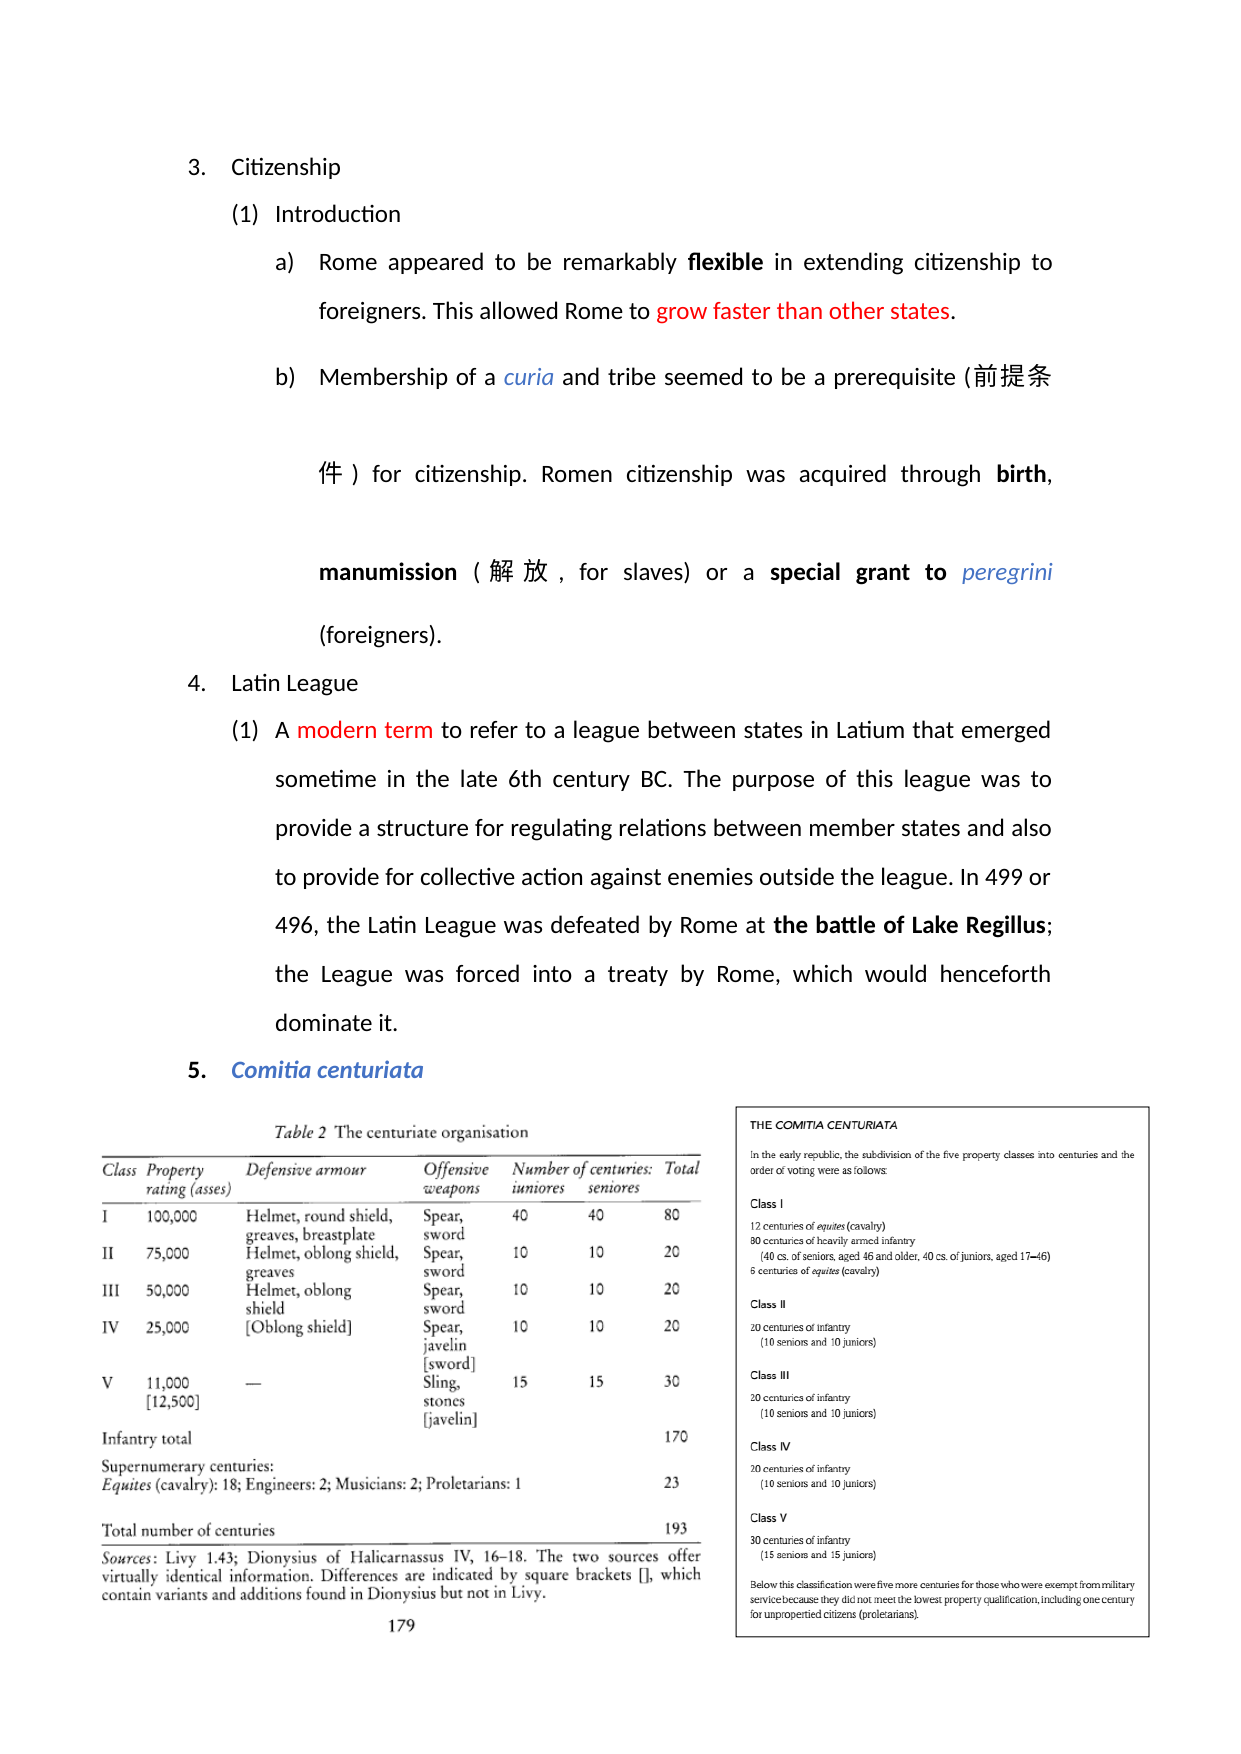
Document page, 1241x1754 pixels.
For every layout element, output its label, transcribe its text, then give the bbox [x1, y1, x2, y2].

picture [81, 1104, 1153, 1639]
list Rome appeared to be remarkably flexible in extending citizenship to foreigners. This allowed Rome to grow faster than other states. [275, 245, 1053, 327]
list Comitia centuriata [187, 1054, 1053, 1086]
list A modern term to refer to a league between states in Latium that emerged sometime in the late 6th century BC. The purpose of this league was to provide a structure for regulating relations between member states and also to provide for collective action against enemies outside the league. In 499 or 496, the Latin League was defeated by Rome at the battle of Lake Regillus; the League was forced into a treaty by Rome, which would henceforth dominate it. [231, 713, 1053, 1038]
list Latin League [187, 666, 1053, 698]
list Membership of a curia and tribe seemed to be a prerequisite (前提条件) for citizenship. Romen citizenship was acquired through birth, manumission (解放, for slaves) or a special grant to peregrini (foreigners). [275, 342, 1053, 651]
list Citizenship [187, 150, 1053, 182]
list Introduction [231, 198, 1053, 230]
